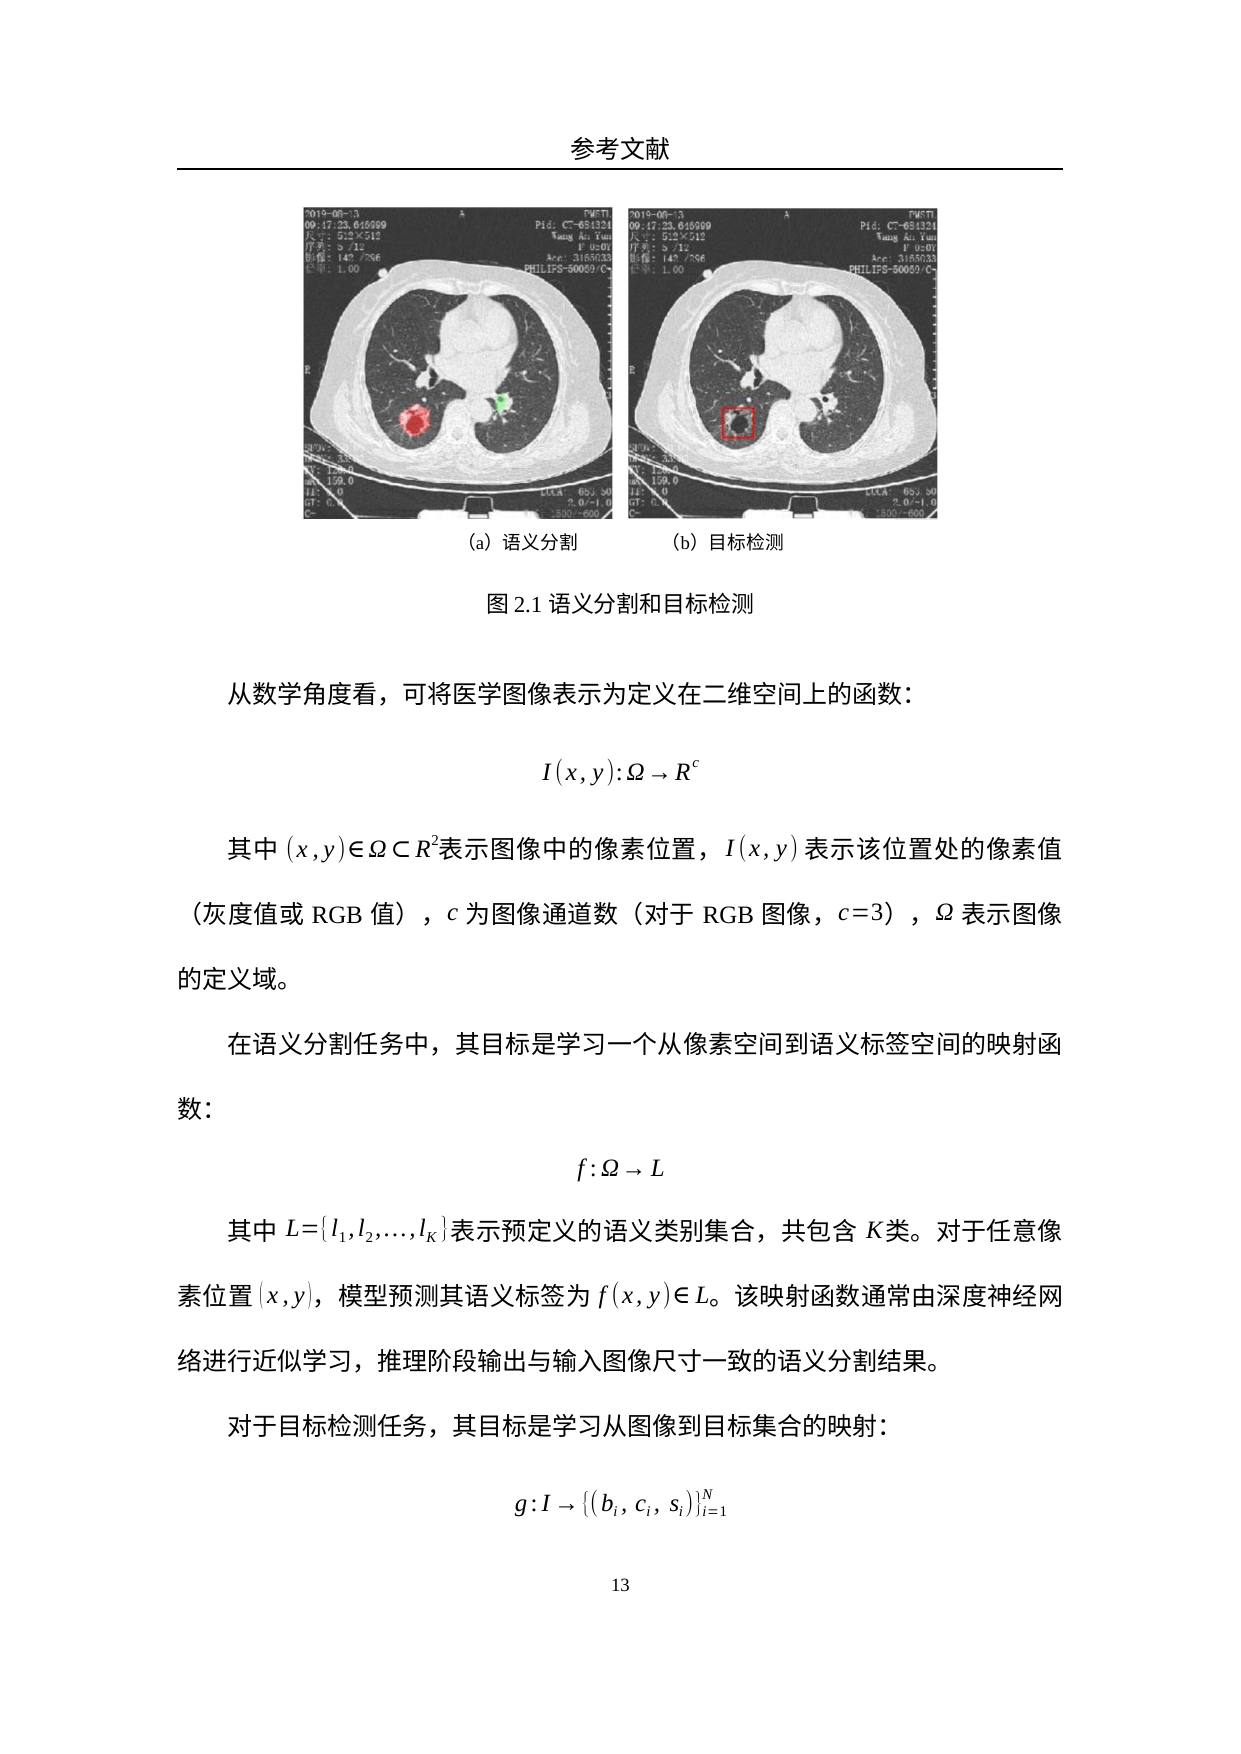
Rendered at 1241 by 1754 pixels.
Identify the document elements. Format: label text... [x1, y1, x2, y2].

picture [626, 206, 939, 520]
text 其中 表示预定义的语义类别集合，共包含 类。对于任意像素位置 ，模型预测其语义标签为 。该映射函数通常由深度神经网络进行近似学习，推理阶段输出与输入图像尺寸一致的语义分割结果。 [177, 1197, 1063, 1392]
text 对于目标检测任务，其目标是学习从图像到目标集合的映射： [177, 1392, 1063, 1457]
text （a）语义分割 （b）目标检测 [177, 525, 1063, 557]
text 图2.1 语义分割和目标检测 [177, 570, 1063, 635]
picture [301, 205, 614, 520]
text 其中 表示图像中的像素位置， 表示该位置处的像素值（灰度值或 RGB 值）， 为图像通道数（对于 RGB 图像，）， 表示图像的定义域。 [177, 815, 1063, 1010]
text 从数学角度看，可将医学图像表示为定义在二维空间上的函数： [177, 660, 1063, 725]
text 在语义分割任务中，其目标是学习一个从像素空间到语义标签空间的映射函数： [177, 1010, 1063, 1140]
